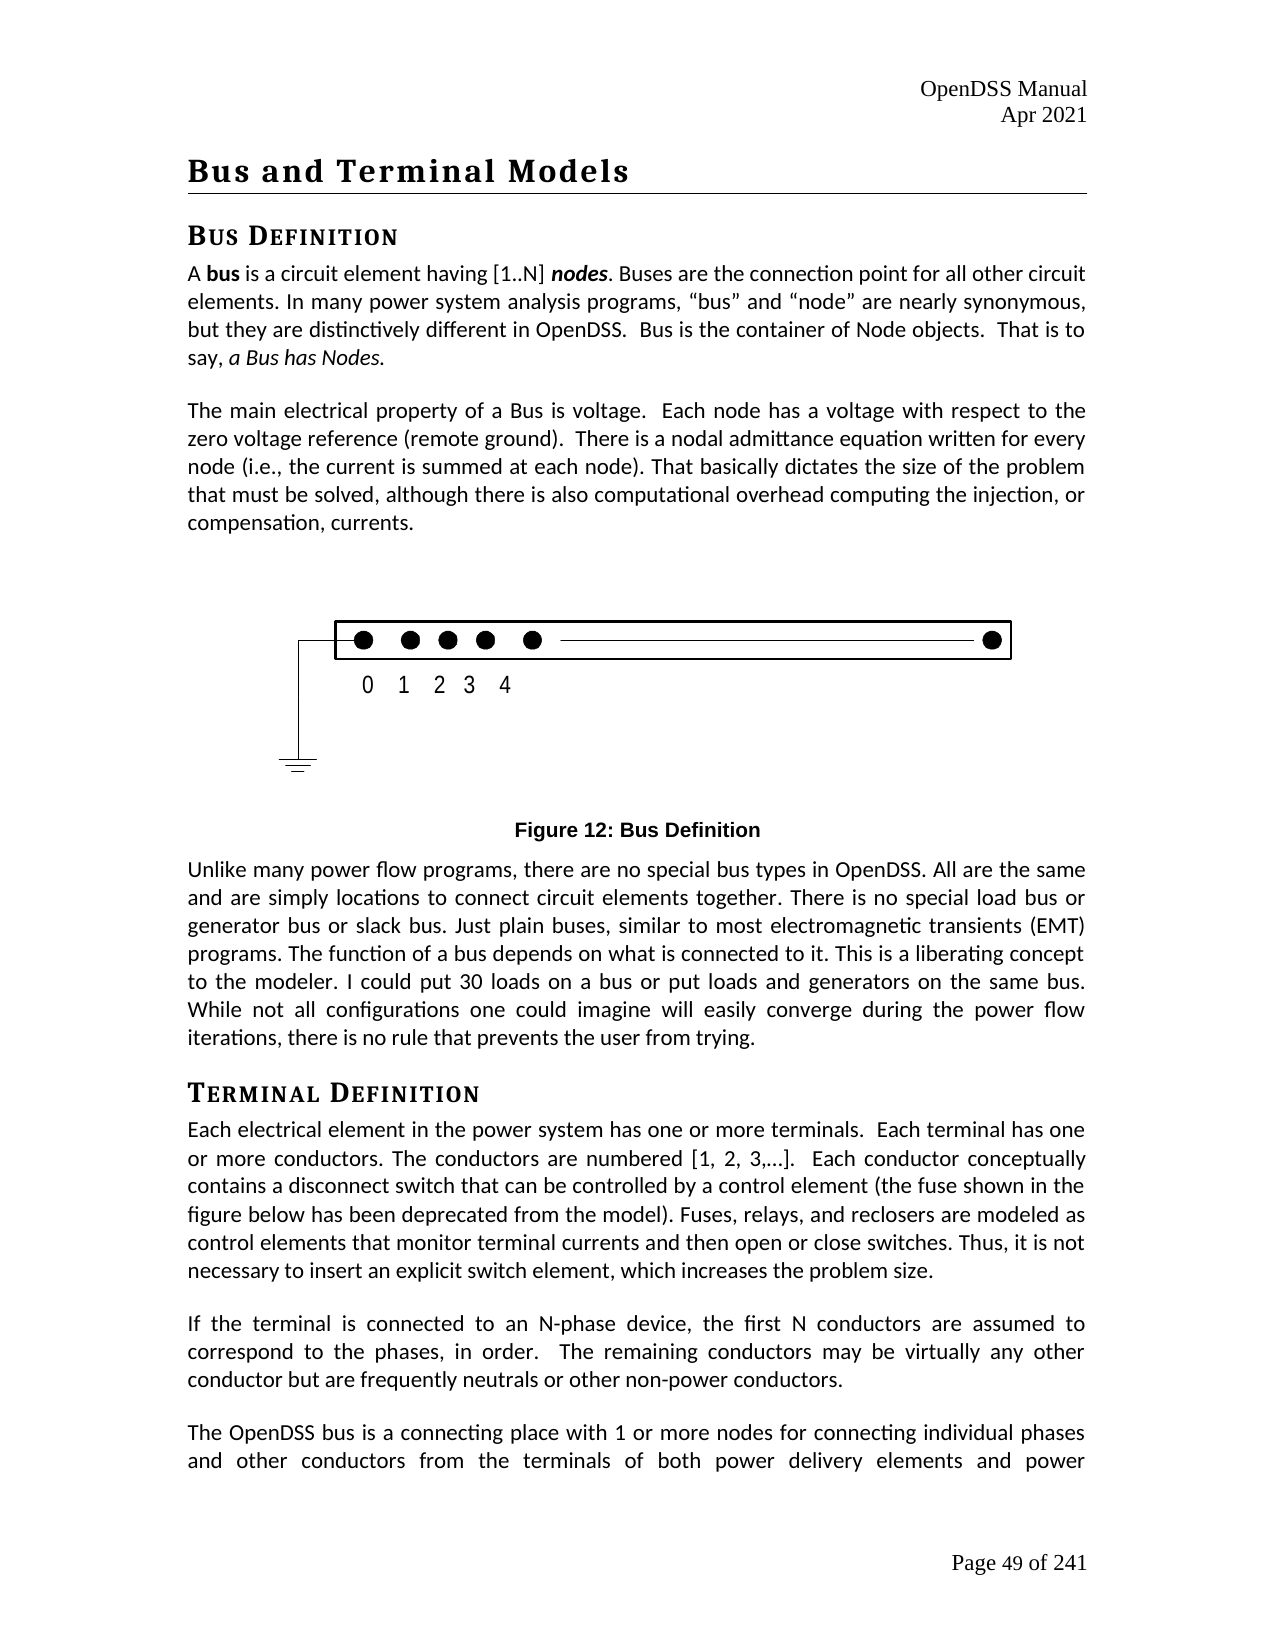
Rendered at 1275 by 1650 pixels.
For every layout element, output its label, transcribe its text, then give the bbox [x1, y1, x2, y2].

text Figure : Bus Definition [187, 818, 1087, 842]
text Unlike many power flow programs, there are no special bus types in OpenDSS. All are the same and are simply locations to connect circuit elements together. There is no special load bus or generator bus or slack bus. Just plain buses, similar to most electromagnetic transients (EMT) programs. The function of a bus depends on what is connected to it. This is a liberating concept to the modeler. I could put 30 loads on a bus or put loads and generators on the same bus. While not all configurations one could imagine will easily converge during the power flow iterations, there is no rule that prevents the user from trying. [187, 855, 1087, 1051]
subtitle Bus and Terminal Models [187, 153, 1087, 194]
subtitle Bus Definition [187, 219, 1087, 253]
text Each electrical element in the power system has one or more terminals. Each terminal has one or more conductors. The conductors are numbered [1, 2, 3,…]. Each conductor conceptually contains a disconnect switch that can be controlled by a control element (the fuse shown in the figure below has been deprecated from the model). Fuses, relays, and reclosers are modeled as control elements that monitor terminal currents and then open or close switches. Thus, it is not necessary to insert an explicit switch element, which increases the problem size. [187, 1116, 1087, 1284]
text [187, 1418, 1087, 1474]
text A bus is a circuit element having [1..N] nodes. Buses are the connection point for all other circuit elements. In many power system analysis programs, “bus” and “node” are nearly synonymous, but they are distinctively different in OpenDSS. Bus is the container of Node objects. That is to say, a Bus has Nodes. [187, 259, 1087, 371]
text If the terminal is connected to an N-phase device, the first N conductors are assumed to correspond to the phases, in order. The remaining conductors may be virtually any other conductor but are frequently neutrals or other non-power conductors. [187, 1309, 1087, 1393]
text The main electrical property of a Bus is voltage. Each node has a voltage with respect to the zero voltage reference (remote ground). There is a nodal admittance equation written for every node (i.e., the current is summed at each node). That basically dictates the size of the problem that must be solved, although there is also computational overhead computing the injection, or compensation, currents. [187, 396, 1087, 536]
subtitle Terminal Definition [187, 1076, 1087, 1109]
